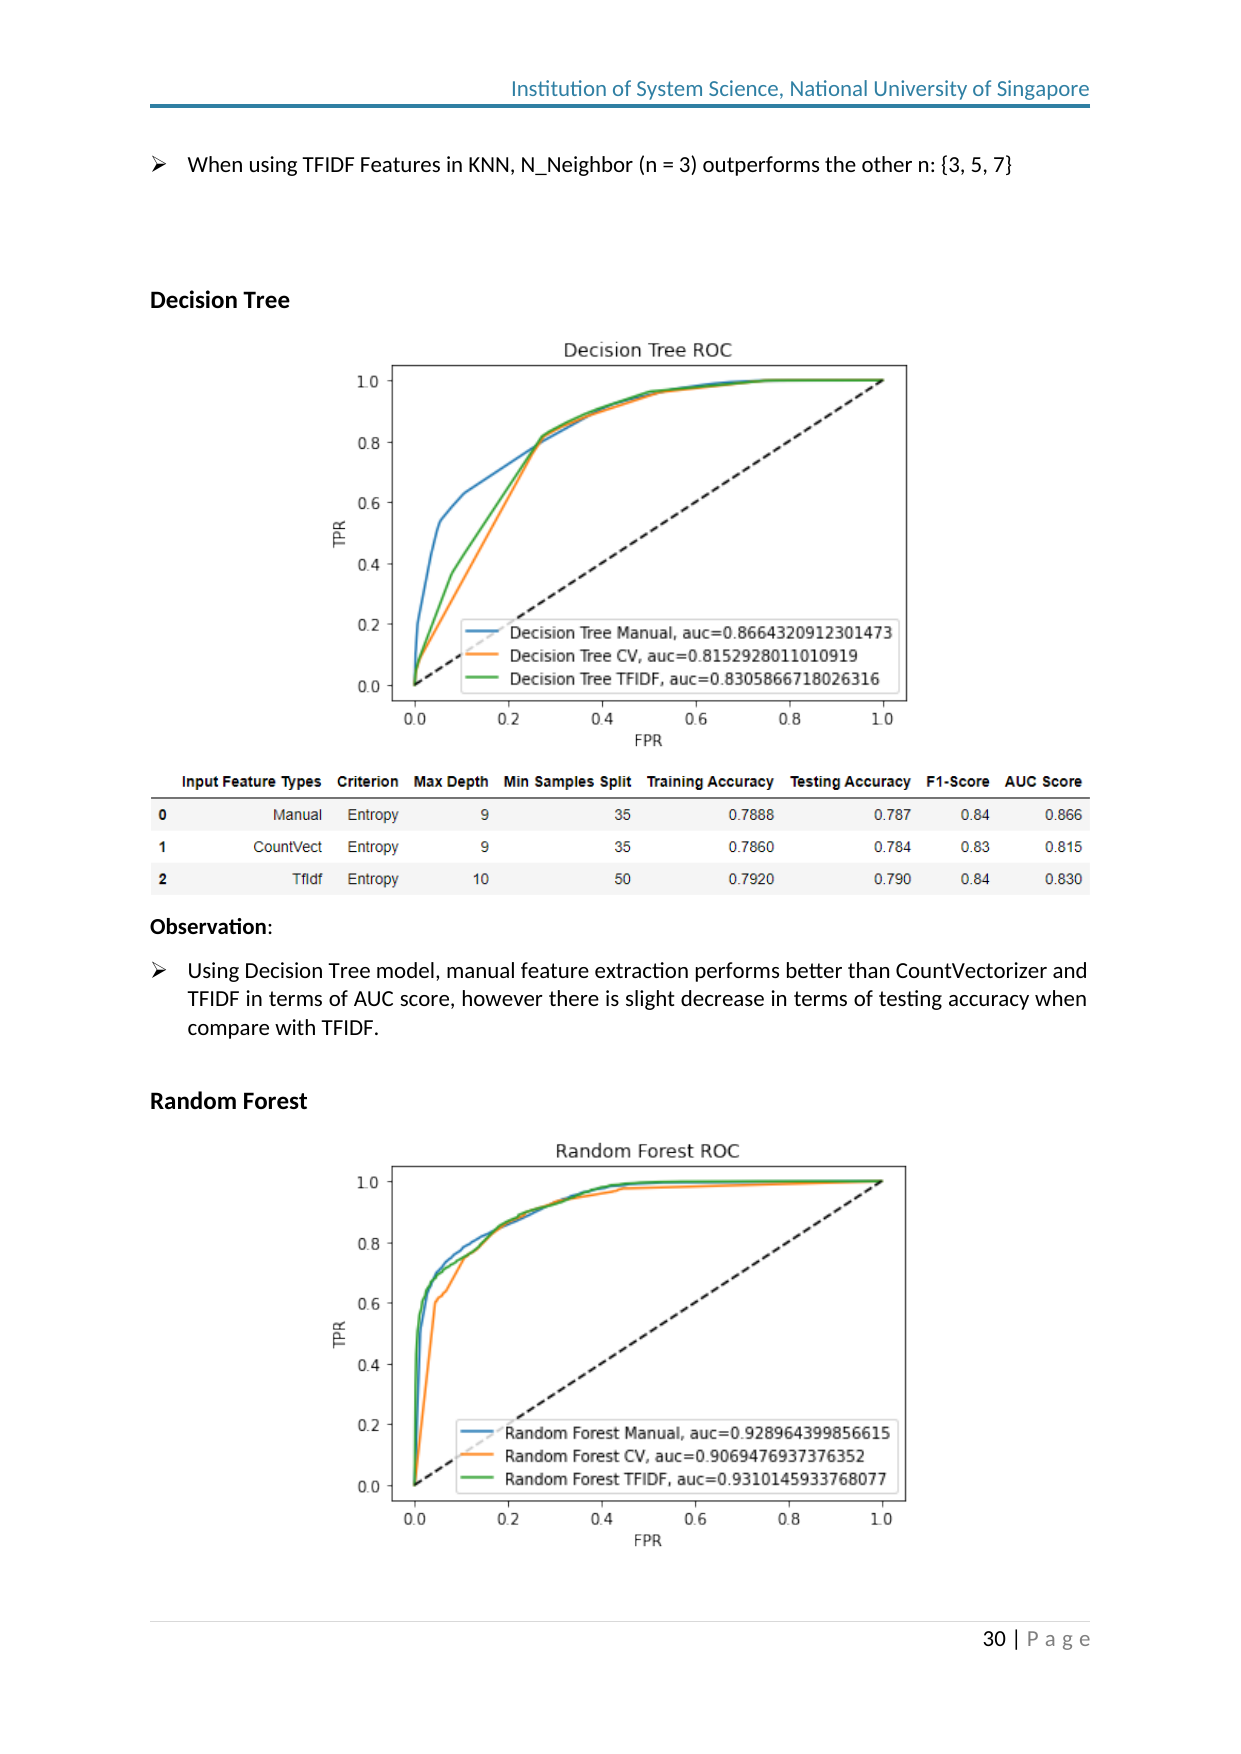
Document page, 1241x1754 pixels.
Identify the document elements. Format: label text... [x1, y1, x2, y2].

list Using Decision Tree model, manual feature extraction performs better than CountVectorizer and TFIDF in terms of AUC score, however there is slight decrease in terms of testing accuracy when compare with TFIDF. [150, 957, 1090, 1041]
list When using TFIDF Features in KNN, N_Neighbor (n = 3) outperforms the other n: {3, 5, 7} [150, 150, 1090, 178]
picture [150, 775, 1091, 896]
picture [324, 331, 917, 759]
text Random Forest [150, 1085, 1090, 1116]
text Observation: [150, 912, 1090, 940]
picture [324, 1132, 916, 1559]
text Decision Tree [150, 284, 1090, 314]
